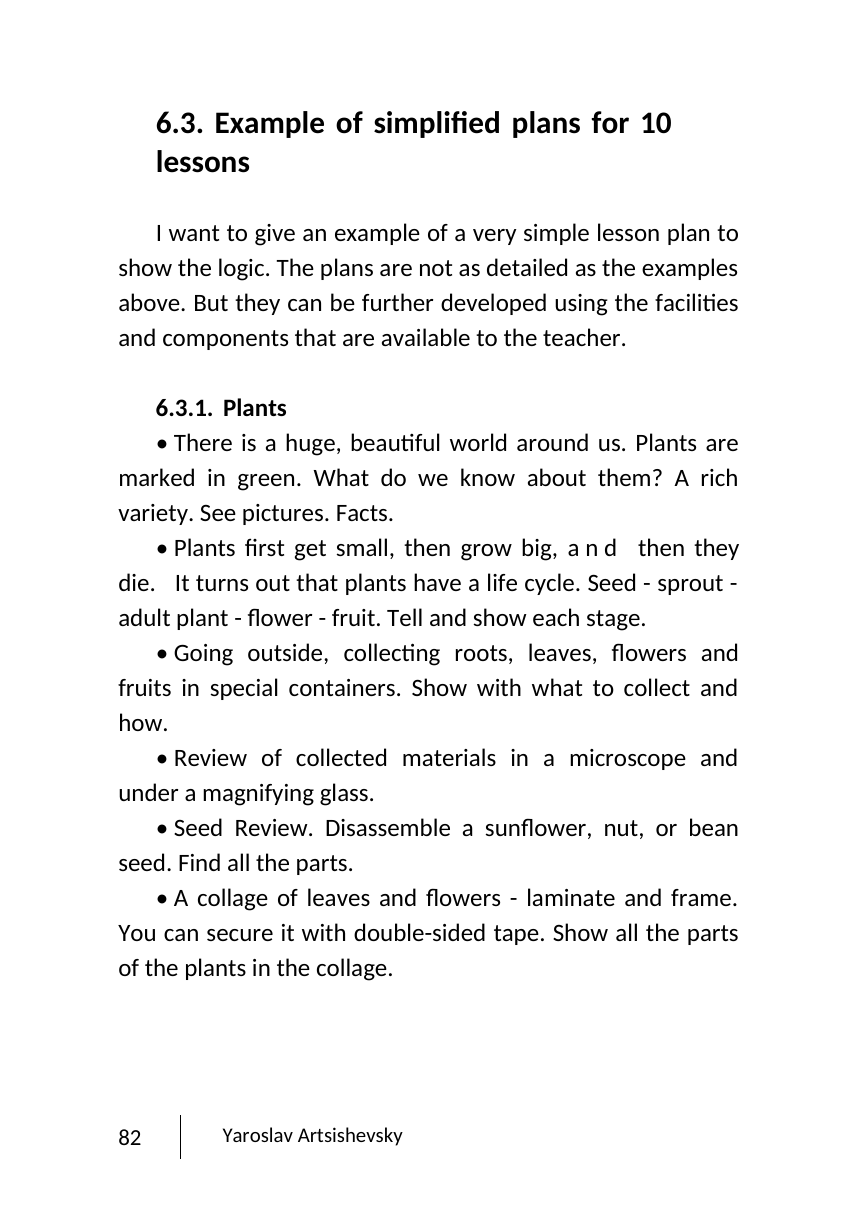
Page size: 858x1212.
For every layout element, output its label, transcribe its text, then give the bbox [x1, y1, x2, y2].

subtitle Example of simplified plans for 10 lessons [156, 103, 672, 180]
text I want to give an example of a very simple lesson plan to show the logic. The plans are not as detailed as the examples above. But they can be further developed using the facilities and components that are available to the teacher. [118, 218, 739, 353]
list There is a huge, beautiful world around us. Plants are marked in green. What do we know about them? A rich variety. See pictures. Facts. [118, 427, 739, 528]
list Review of collected materials in a microscope and under a magnifying glass. [118, 742, 739, 808]
list Plants first get small, then grow big, and then they die. It turns out that plants have a life cycle. Seed - sprout - adult plant - flower - fruit. Tell and show each stage. [118, 532, 739, 633]
list A collage of leaves and flowers - laminate and frame. You can secure it with double-sided tape. Show all the parts of the plants in the collage. [118, 882, 739, 983]
list Going outside, collecting roots, leaves, flowers and fruits in special containers. Show with what to collect and how. [118, 637, 739, 738]
subtitle Plants [155, 392, 751, 423]
list Seed Review. Disassemble a sunflower, nut, or bean seed. Find all the parts. [118, 812, 739, 878]
